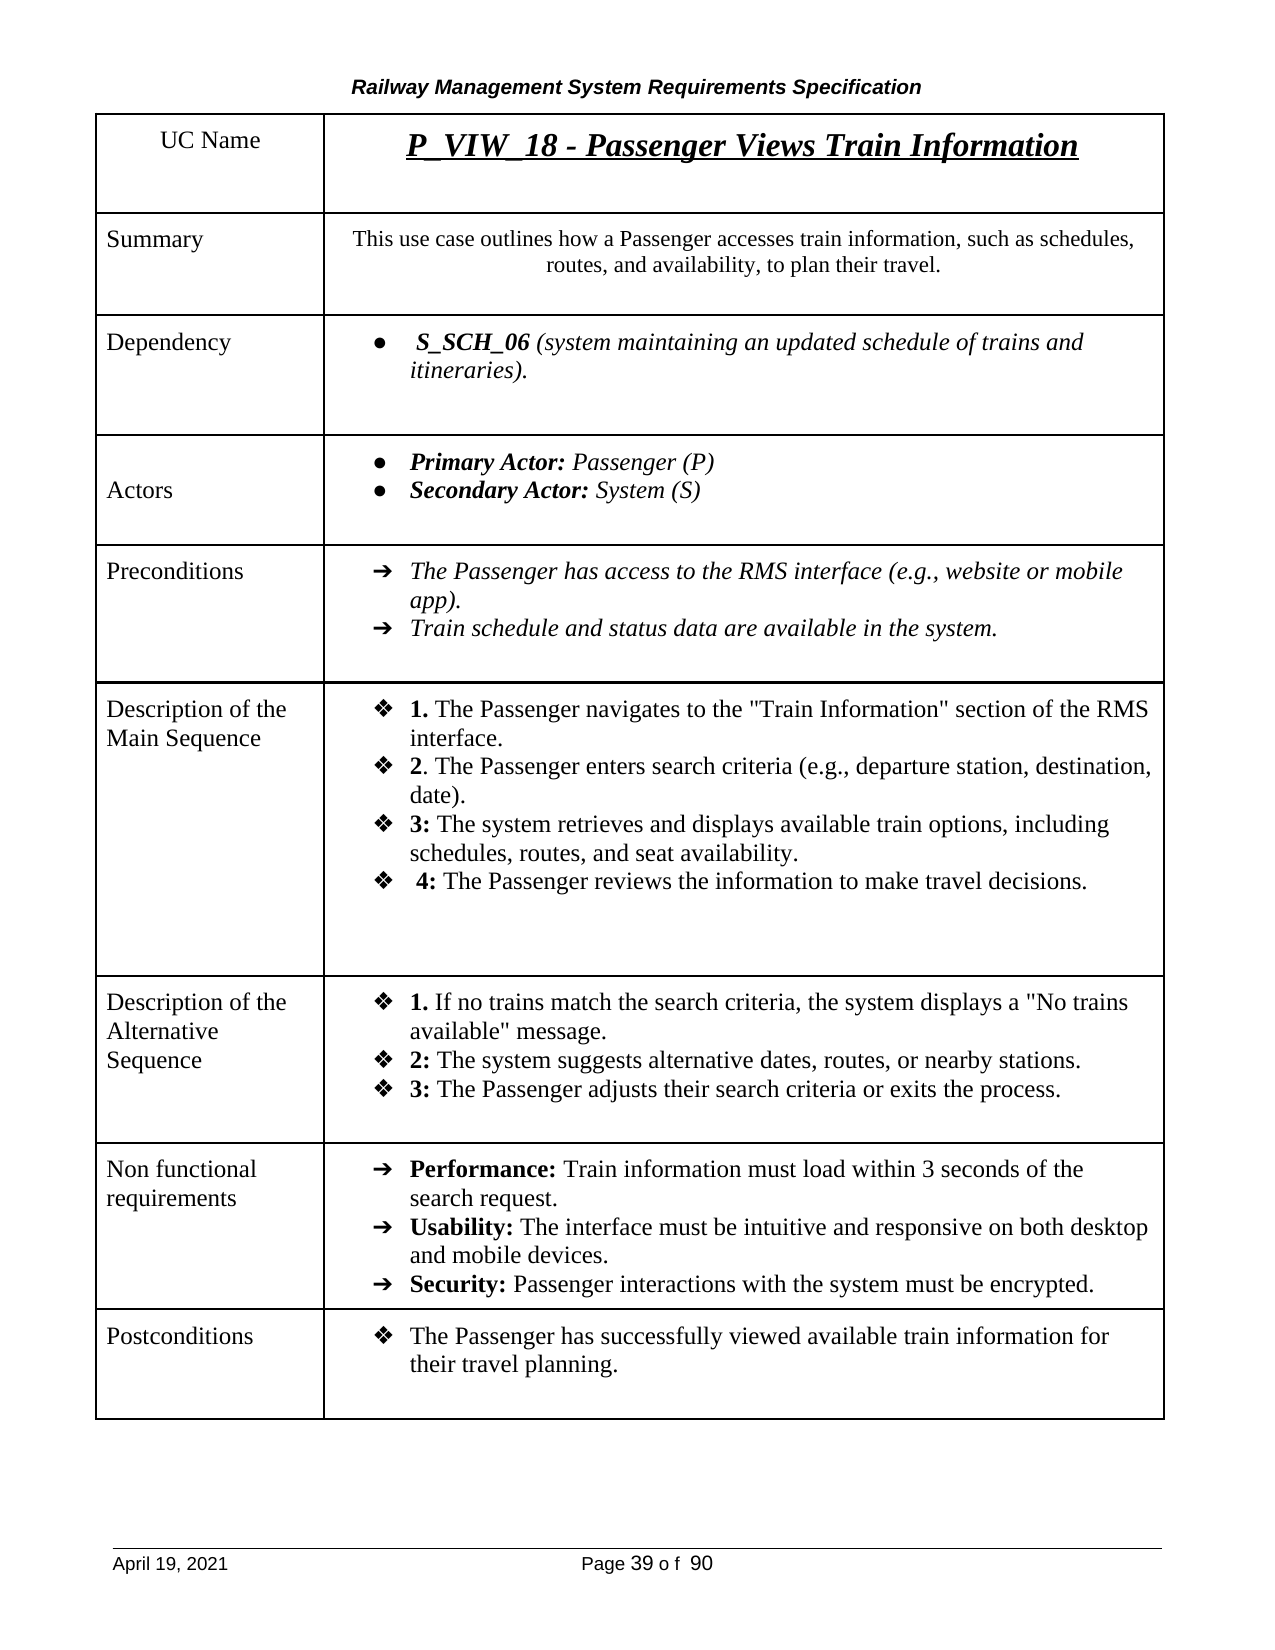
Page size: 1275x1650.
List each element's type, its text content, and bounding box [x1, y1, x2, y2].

table_cell Dependency [97, 316, 323, 434]
table_cell 1. If no trains match the search criteria, the system displays a "No trains available" message. 2: The system suggests alternative dates, routes, or nearby stations. 3: The Passenger adjusts their search criteria or exits the process. [325, 977, 1163, 1142]
table_header UC Name [97, 115, 323, 212]
table_cell S_SCH_06 (system maintaining an updated schedule of trains and itineraries). [325, 316, 1163, 434]
table_cell This use case outlines how a Passenger accesses train information, such as schedules, routes, and availability, to plan their travel. [325, 214, 1163, 314]
table_cell Description of the Main Sequence [97, 684, 323, 975]
table_header P_VIW_18 - Passenger Views Train Information [325, 115, 1163, 212]
table_cell Preconditions [97, 546, 323, 681]
table_cell Actors [97, 436, 323, 543]
table_cell The Passenger has successfully viewed available train information for their travel planning. [325, 1310, 1163, 1417]
table_cell Non functional requirements [97, 1144, 323, 1308]
table_cell Description of the Alternative Sequence [97, 977, 323, 1142]
table_cell Primary Actor: Passenger (P) Secondary Actor: System (S) [325, 436, 1163, 543]
table_cell The Passenger has access to the RMS interface (e.g., website or mobile app). Train schedule and status data are available in the system. [325, 546, 1163, 681]
table_cell Summary [97, 214, 323, 314]
table_cell Postconditions [97, 1310, 323, 1417]
table_cell 1. The Passenger navigates to the "Train Information" section of the RMS interface. 2. The Passenger enters search criteria (e.g., departure station, destination, date). 3: The system retrieves and displays available train options, including schedules, routes, and seat availability. 4: The Passenger reviews the information to make travel decisions. [325, 684, 1163, 975]
table_cell Performance: Train information must load within 3 seconds of the search request. Usability: The interface must be intuitive and responsive on both desktop and mobile devices. Security: Passenger interactions with the system must be encrypted. [325, 1144, 1163, 1308]
